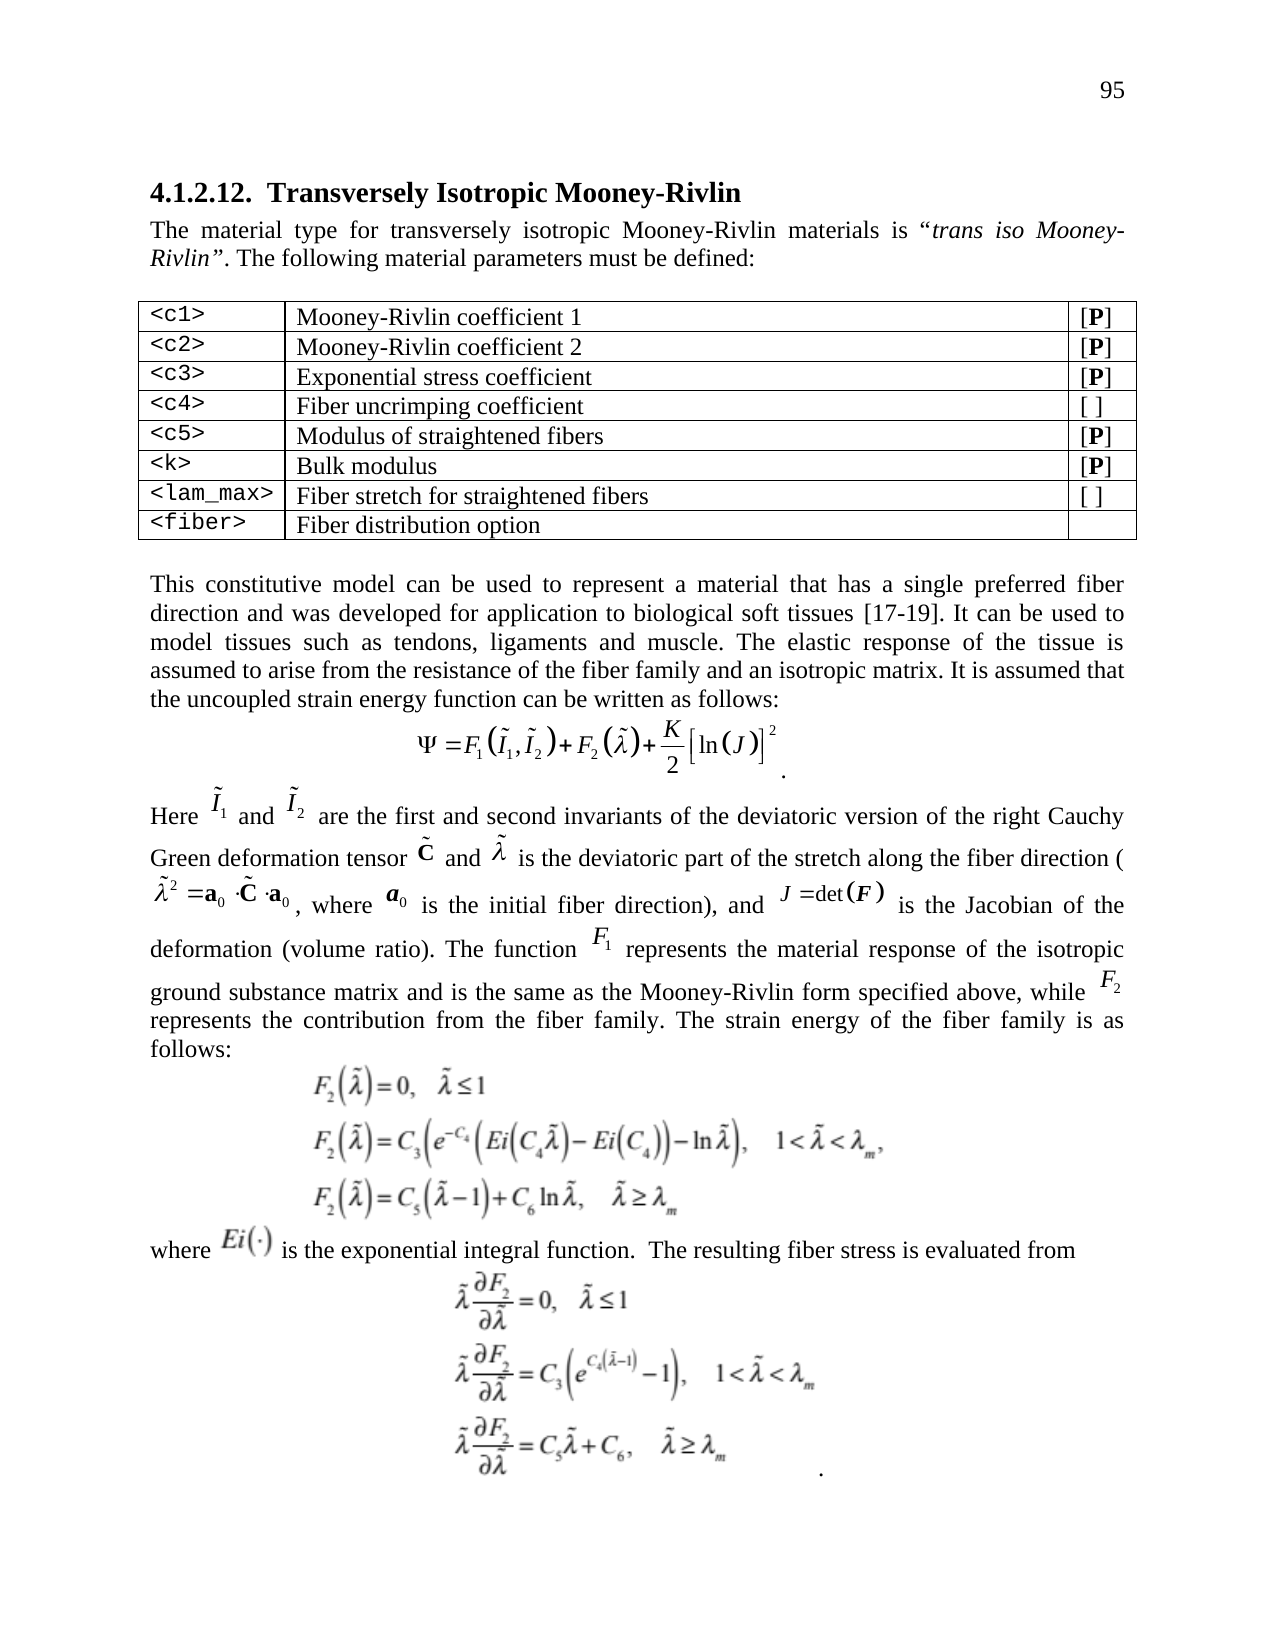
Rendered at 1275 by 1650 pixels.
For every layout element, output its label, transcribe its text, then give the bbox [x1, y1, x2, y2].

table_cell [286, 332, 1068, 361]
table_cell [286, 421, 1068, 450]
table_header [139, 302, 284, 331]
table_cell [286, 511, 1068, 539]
text This constitutive model can be used to represent a material that has a single preferred fiber direction and was developed for application to biological soft tissues [17-19]. It can be used to model tissues such as tendons, ligaments and muscle. The elastic response of the tissue is assumed to arise from the resistance of the fiber family and an isotropic matrix. It is assumed that the uncoupled strain energy function can be written as follows: [150, 569, 1125, 713]
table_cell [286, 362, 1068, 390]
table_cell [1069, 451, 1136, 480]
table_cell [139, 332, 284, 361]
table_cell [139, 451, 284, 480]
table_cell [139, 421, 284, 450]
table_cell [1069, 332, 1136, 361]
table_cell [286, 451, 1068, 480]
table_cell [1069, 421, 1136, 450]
text where is the exponential integral function. The resulting fiber stress is evaluated from [150, 1221, 1125, 1264]
text The material type for transversely isotropic Mooney-Rivlin materials is “trans iso Mooney-Rivlin”. The following material parameters must be defined: [150, 215, 1125, 272]
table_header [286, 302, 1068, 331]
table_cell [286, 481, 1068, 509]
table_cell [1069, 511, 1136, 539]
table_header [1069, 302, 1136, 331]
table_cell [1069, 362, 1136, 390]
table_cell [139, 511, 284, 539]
subtitle Transversely Isotropic Mooney-Rivlin [150, 175, 1125, 208]
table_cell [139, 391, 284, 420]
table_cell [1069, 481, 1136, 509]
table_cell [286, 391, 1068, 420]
text . [150, 713, 1125, 784]
text Here and are the first and second invariants of the deviatoric version of the right Cauchy Green deformation tensor and is the deviatoric part of the stretch along the fiber direction (, where is the initial fiber direction), and is the Jacobian of the deformation (volume ratio). The function represents the material response of the isotropic ground substance matrix and is the same as the Mooney-Rivlin form specified above, while represents the contribution from the fiber family. The strain energy of the fiber family is as follows: [150, 784, 1125, 1063]
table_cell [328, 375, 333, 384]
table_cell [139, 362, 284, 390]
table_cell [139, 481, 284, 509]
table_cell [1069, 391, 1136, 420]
text . [150, 1264, 1125, 1481]
